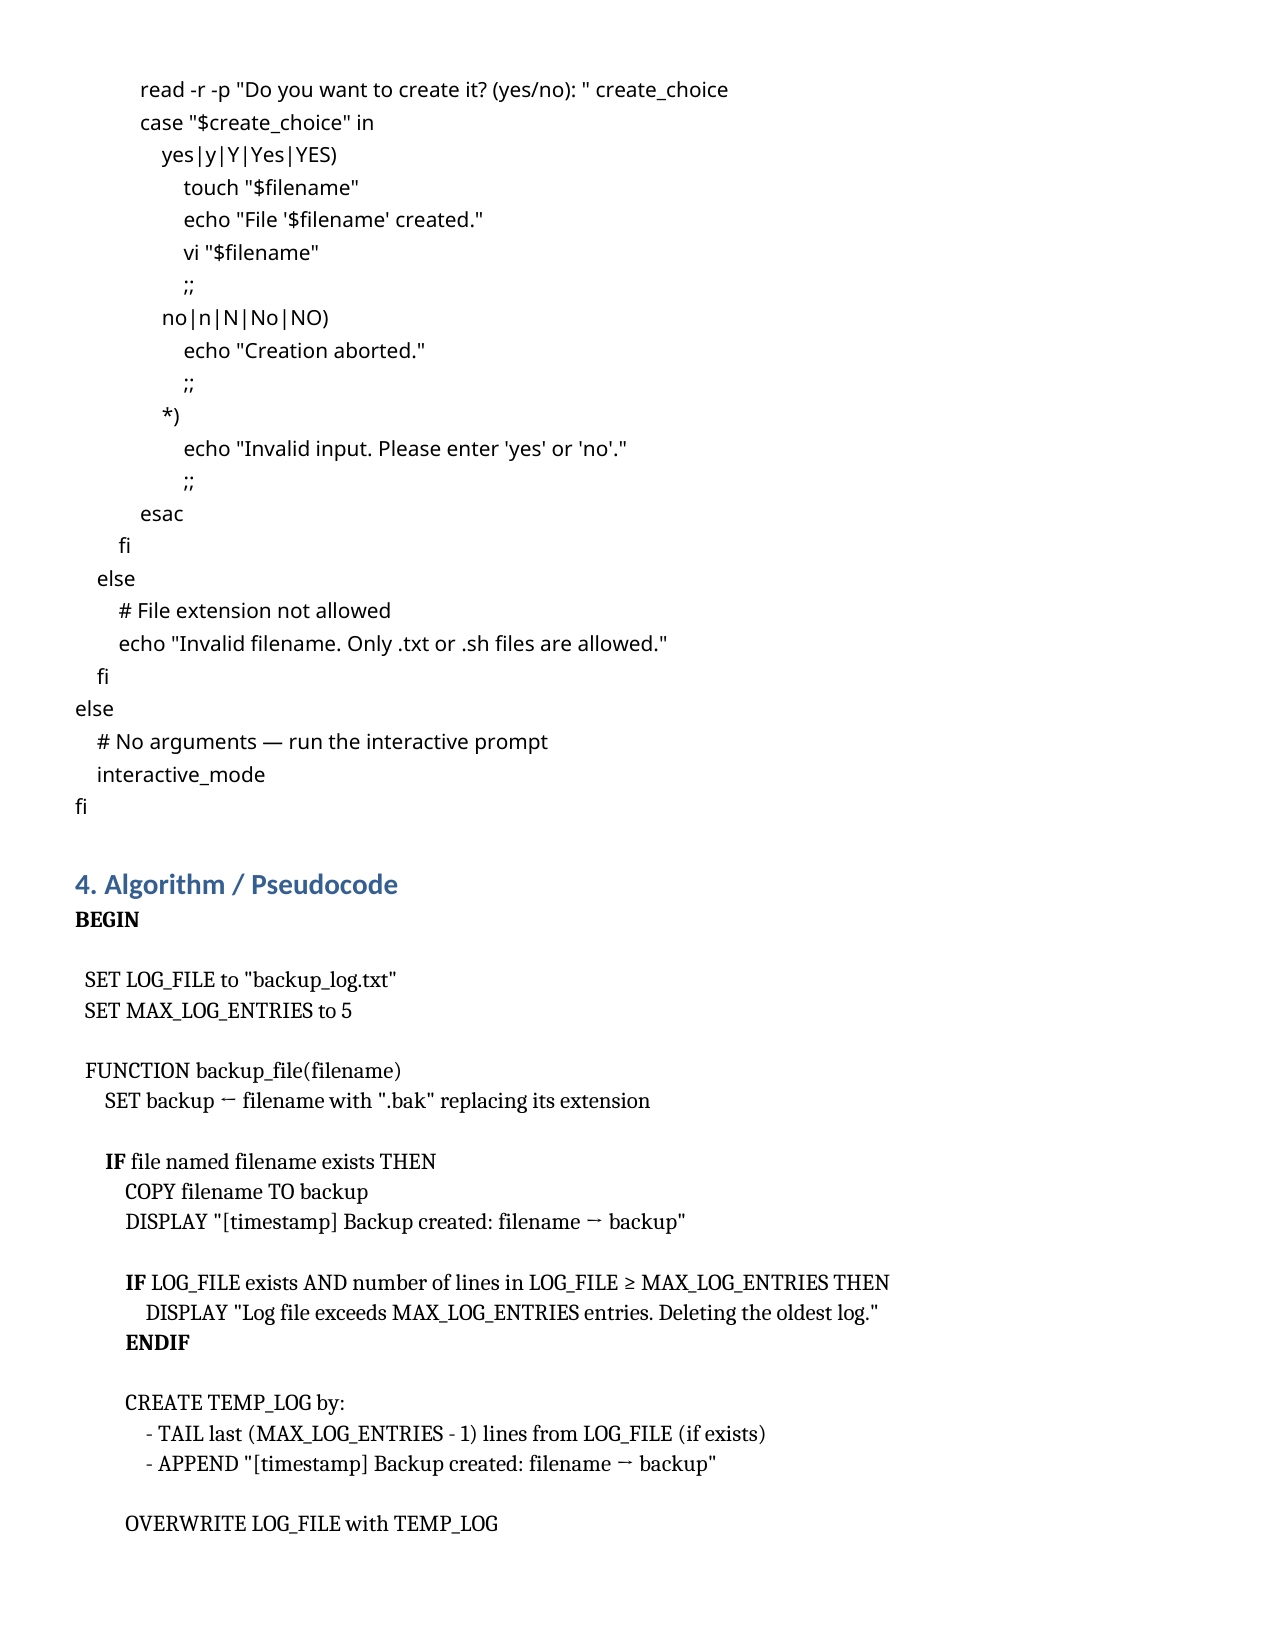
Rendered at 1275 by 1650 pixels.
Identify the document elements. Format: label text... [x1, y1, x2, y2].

subtitle read -r -p "Do you want to create it? (yes/no): " create_choice [75, 75, 1200, 103]
text CREATE TEMP_LOG by: [75, 1390, 1200, 1416]
subtitle else [75, 694, 1200, 723]
subtitle ;; [75, 271, 1200, 299]
subtitle fi [75, 792, 1200, 821]
text SET backup ← filename with ".bak" replacing its extension [75, 1088, 1200, 1114]
text OVERWRITE LOG_FILE with TEMP_LOG [75, 1511, 1200, 1537]
subtitle else [75, 564, 1200, 592]
text BEGIN [75, 907, 1200, 933]
text COPY filename TO backup [75, 1179, 1200, 1205]
subtitle no|n|N|No|NO) [75, 303, 1200, 332]
text FUNCTION backup_file(filename) [75, 1058, 1200, 1084]
subtitle echo "Creation aborted." [75, 336, 1200, 364]
subtitle yes|y|Y|Yes|YES) [75, 140, 1200, 169]
subtitle *) [75, 401, 1200, 429]
subtitle 4. Algorithm / Pseudocode [75, 866, 1200, 901]
text - TAIL last (MAX_LOG_ENTRIES - 1) lines from LOG_FILE (if exists) [75, 1420, 1200, 1447]
subtitle ;; [75, 466, 1200, 495]
subtitle esac [75, 499, 1200, 527]
text DISPLAY "[timestamp] Backup created: filename → backup" [75, 1209, 1200, 1235]
subtitle echo "Invalid filename. Only .txt or .sh files are allowed." [75, 629, 1200, 658]
subtitle # File extension not allowed [75, 597, 1200, 625]
subtitle # No arguments — run the interactive prompt [75, 727, 1200, 756]
subtitle touch "$filename" [75, 173, 1200, 201]
subtitle ;; [75, 368, 1200, 397]
subtitle fi [75, 662, 1200, 690]
subtitle interactive_mode [75, 760, 1200, 788]
text SET MAX_LOG_ENTRIES to 5 [75, 997, 1200, 1024]
subtitle case "$create_choice" in [75, 108, 1200, 136]
text IF file named filename exists THEN [75, 1148, 1200, 1175]
text DISPLAY "Log file exceeds MAX_LOG_ENTRIES entries. Deleting the oldest log." [75, 1299, 1200, 1326]
subtitle echo "File '$filename' created." [75, 205, 1200, 234]
text ENDIF [75, 1330, 1200, 1356]
subtitle vi "$filename" [75, 238, 1200, 266]
text - APPEND "[timestamp] Backup created: filename → backup" [75, 1451, 1200, 1477]
text IF LOG_FILE exists AND number of lines in LOG_FILE ≥ MAX_LOG_ENTRIES THEN [75, 1269, 1200, 1296]
subtitle echo "Invalid input. Please enter 'yes' or 'no'." [75, 434, 1200, 462]
subtitle fi [75, 531, 1200, 560]
text SET LOG_FILE to "backup_log.txt" [75, 967, 1200, 993]
